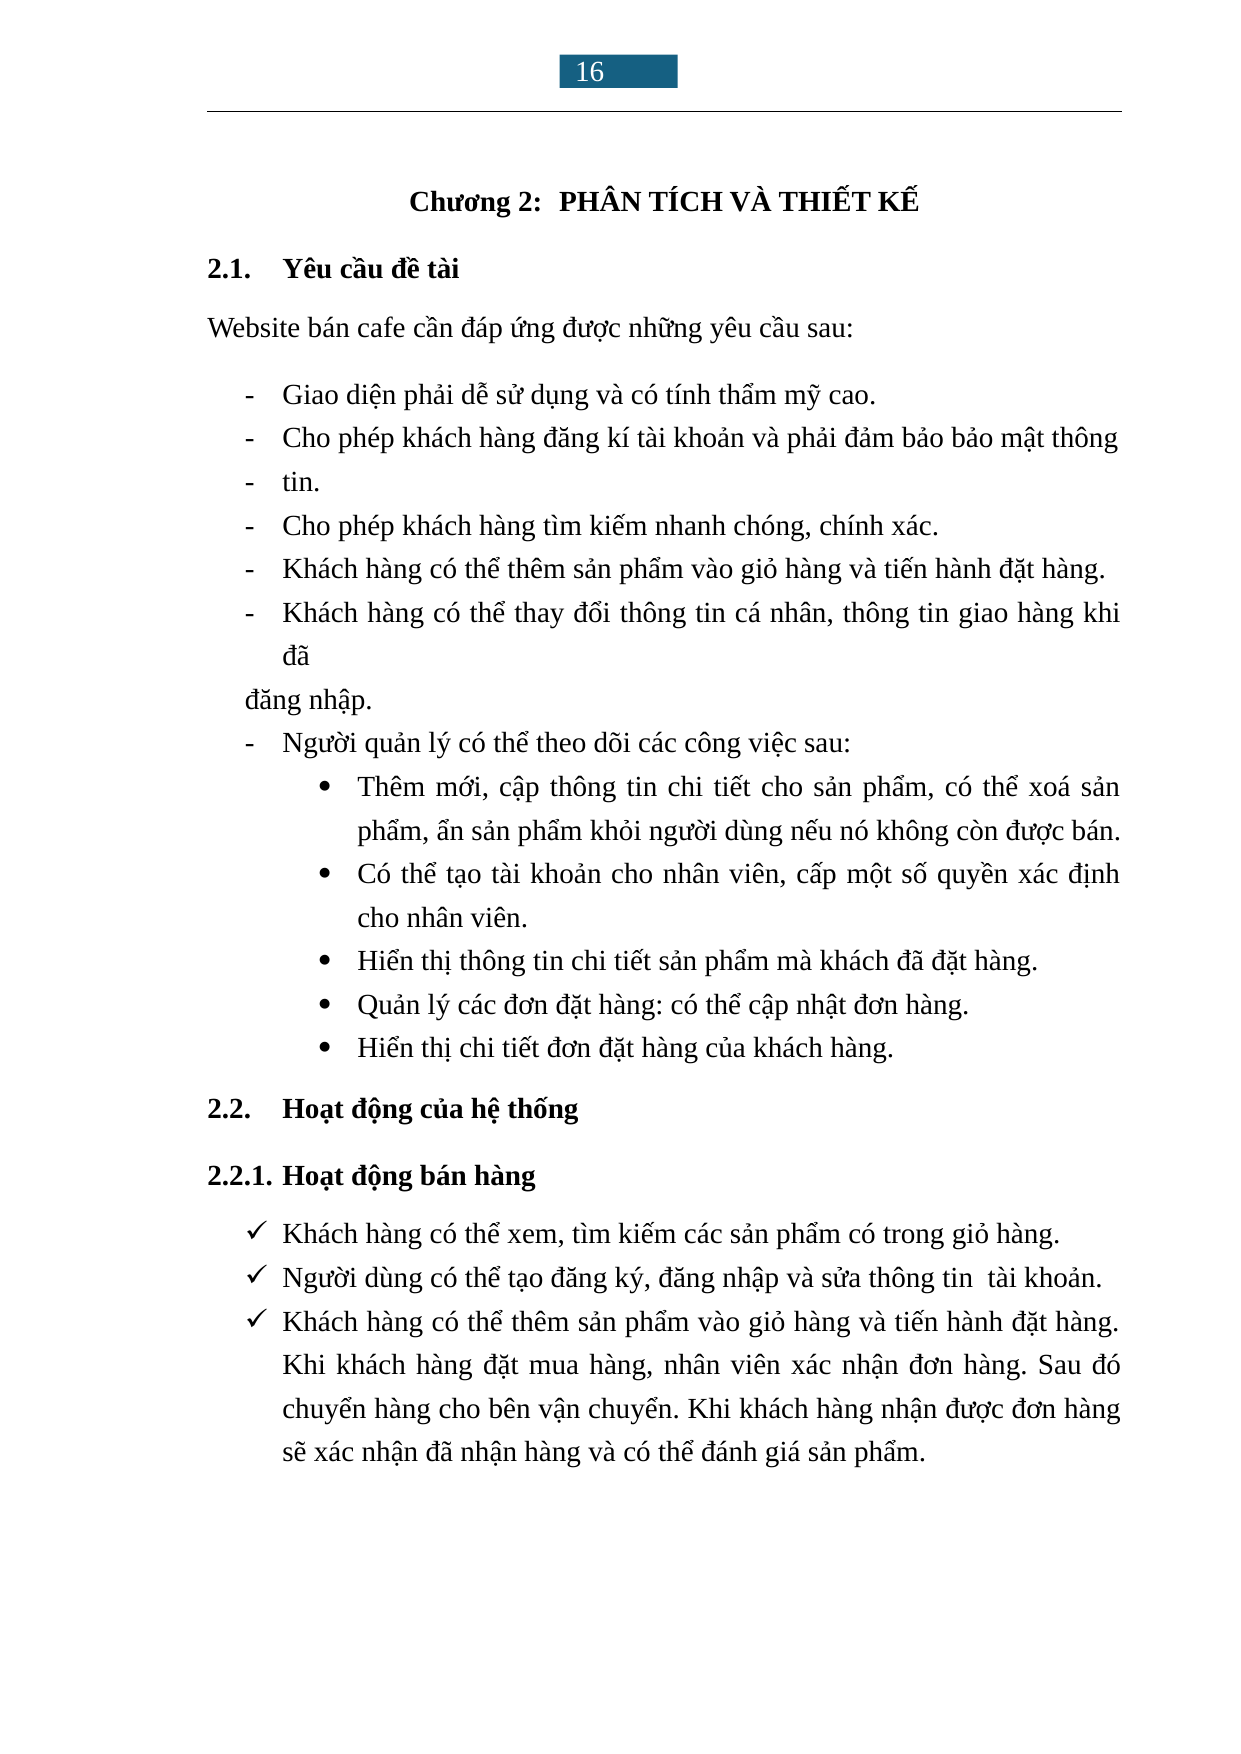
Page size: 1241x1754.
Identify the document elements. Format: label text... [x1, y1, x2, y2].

list Người quản lý có thể theo dõi các công việc sau: [244, 725, 1122, 759]
list Khách hàng có thể thêm sản phẩm vào giỏ hàng và tiến hành đặt hàng. Khi khách hàng đặt mua hàng, nhân viên xác nhận đơn hàng. Sau đó chuyển hàng cho bên vận chuyển. Khi khách hàng nhận được đơn hàng sẽ xác nhận đã nhận hàng và có thể đánh giá sản phẩm. [244, 1304, 1122, 1468]
list Có thể tạo tài khoản cho nhân viên, cấp một số quyền xác định cho nhân viên. [319, 856, 1122, 933]
text đăng nhập. [244, 682, 1122, 715]
list Khách hàng có thể thay đổi thông tin cá nhân, thông tin giao hàng khi đã [244, 595, 1122, 672]
list Cho phép khách hàng đăng kí tài khoản và phải đảm bảo bảo mật thông [244, 421, 1122, 454]
list Cho phép khách hàng tìm kiếm nhanh chóng, chính xác. [244, 508, 1122, 541]
list tin. [244, 464, 1122, 498]
list Người dùng có thể tạo đăng ký, đăng nhập và sửa thông tin tài khoản. [244, 1260, 1122, 1294]
list Giao diện phải dễ sử dụng và có tính thẩm mỹ cao. [244, 377, 1122, 411]
list Hiển thị chi tiết đơn đặt hàng của khách hàng. [319, 1031, 1122, 1064]
subtitle Hoạt động của hệ thống [207, 1091, 1122, 1124]
list Khách hàng có thể xem, tìm kiếm các sản phẩm có trong giỏ hàng. [244, 1217, 1122, 1250]
subtitle Yêu cầu đề tài [207, 251, 1122, 285]
list Quản lý các đơn đặt hàng: có thể cập nhật đơn hàng. [319, 987, 1122, 1021]
text Website bán cafe cần đáp ứng được những yêu cầu sau: [207, 310, 1122, 344]
list Khách hàng có thể thêm sản phẩm vào giỏ hàng và tiến hành đặt hàng. [244, 551, 1122, 585]
list Hiển thị thông tin chi tiết sản phẩm mà khách đã đặt hàng. [319, 943, 1122, 977]
subtitle Hoạt động bán hàng [207, 1158, 1122, 1191]
subtitle PHÂN TÍCH VÀ THIẾT KẾ [207, 184, 1122, 218]
list Thêm mới, cập thông tin chi tiết cho sản phẩm, có thể xoá sản phẩm, ẩn sản phẩm khỏi người dùng nếu nó không còn được bán. [319, 769, 1122, 846]
